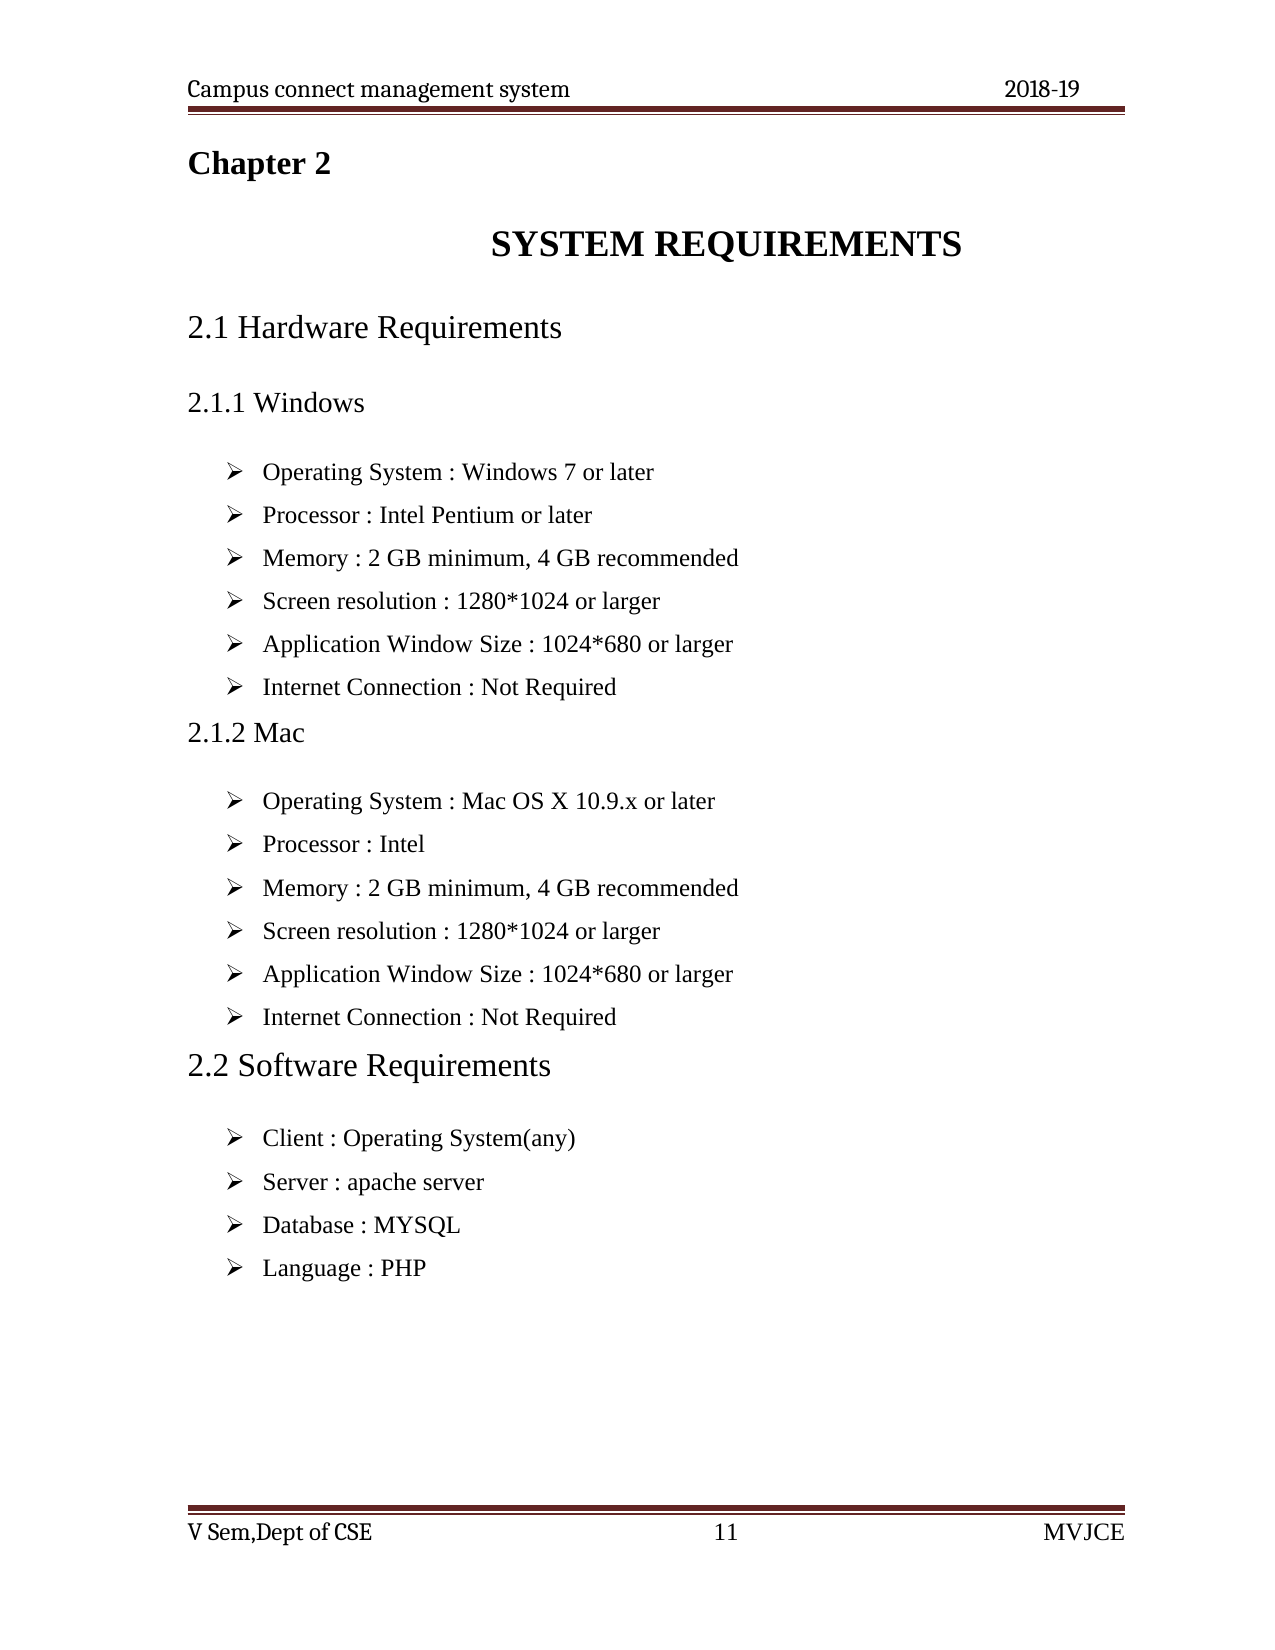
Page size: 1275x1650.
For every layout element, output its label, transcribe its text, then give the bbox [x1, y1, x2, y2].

list Operating System : Windows 7 or later [225, 457, 1125, 485]
list Screen resolution : 1280*1024 or larger [225, 916, 1125, 944]
list Application Window Size : 1024*680 or larger [225, 629, 1125, 658]
text 2.1.2 Mac [187, 715, 1125, 749]
list Internet Connection : Not Required [225, 1002, 1125, 1031]
list Language : PHP [225, 1253, 1125, 1282]
text 2.1.1 Windows [187, 385, 1125, 419]
text 2.2 Software Requirements [187, 1045, 1125, 1083]
list Memory : 2 GB minimum, 4 GB recommended [225, 543, 1125, 572]
list Screen resolution : 1280*1024 or larger [225, 586, 1125, 615]
list Application Window Size : 1024*680 or larger [225, 959, 1125, 988]
list Processor : Intel Pentium or later [225, 500, 1125, 528]
list Server : apache server [225, 1167, 1125, 1195]
text Chapter 2 [187, 143, 1125, 182]
list Operating System : Mac OS X 10.9.x or later [225, 786, 1125, 815]
list Internet Connection : Not Required [225, 672, 1125, 701]
list Client : Operating System(any) [225, 1123, 1125, 1152]
list Processor : Intel [225, 829, 1125, 858]
text SYSTEM REQUIREMENTS [187, 222, 1125, 265]
text 2.1 Hardware Requirements [187, 307, 1125, 345]
list Memory : 2 GB minimum, 4 GB recommended [225, 873, 1125, 901]
list Database : MYSQL [225, 1210, 1125, 1238]
